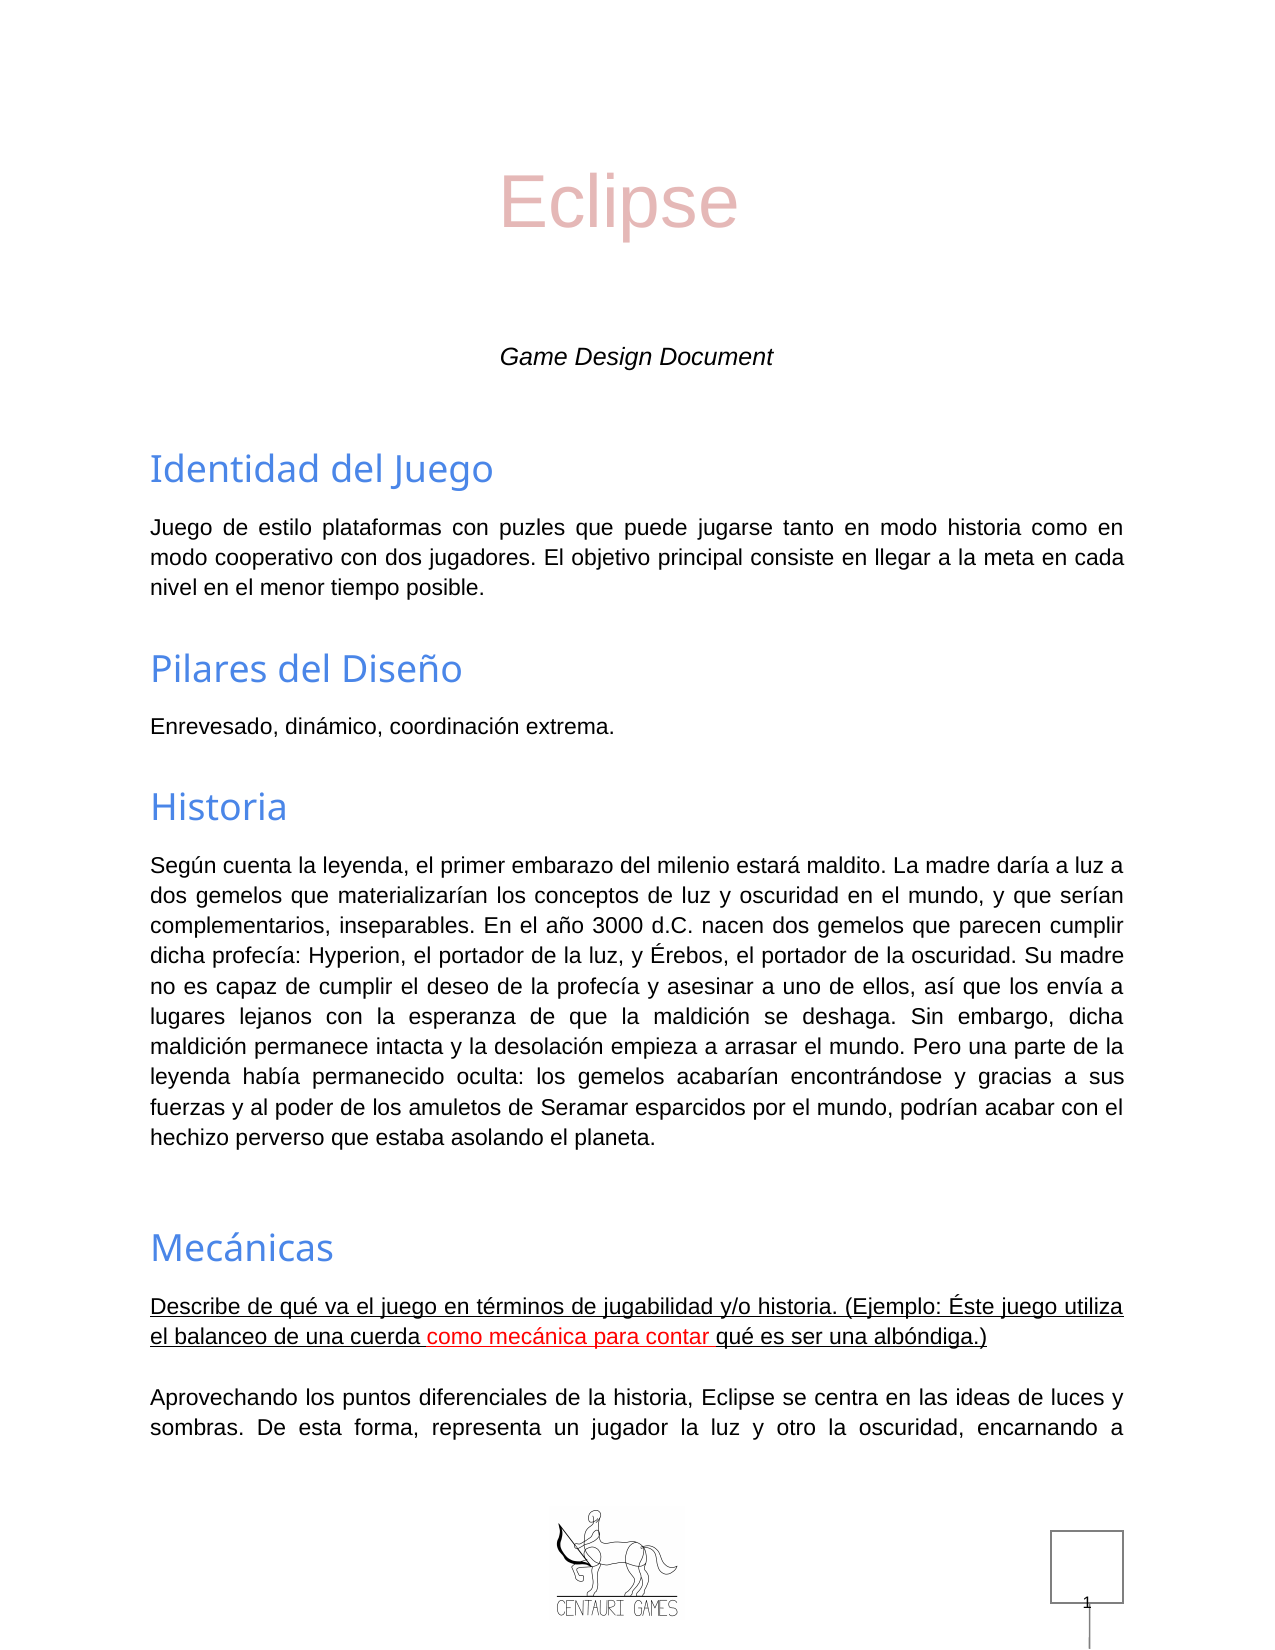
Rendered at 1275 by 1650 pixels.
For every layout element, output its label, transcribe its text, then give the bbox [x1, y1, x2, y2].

subtitle Pilares del Diseño [150, 642, 1125, 693]
text Enrevesado, dinámico, coordinación extrema. [150, 713, 1125, 739]
picture [549, 1506, 685, 1620]
subtitle Identidad del Juego [150, 443, 1125, 494]
text Según cuenta la leyenda, el primer embarazo del milenio estará maldito. La madre daría a luz a dos gemelos que materializarían los conceptos de luz y oscuridad en el mundo, y que serían complementarios, inseparables. En el año 3000 d.C. nacen dos gemelos que parecen cumplir dicha profecía: Hyperion, el portador de la luz, y Érebos, el portador de la oscuridad. Su madre no es capaz de cumplir el deseo de la profecía y asesinar a uno de ellos, así que los envía a lugares lejanos con la esperanza de que la maldición se deshaga. Sin embargo, dicha maldición permanece intacta y la desolación empieza a arrasar el mundo. Pero una parte de la leyenda había permanecido oculta: los gemelos acabarían encontrándose y gracias a sus fuerzas y al poder de los amuletos de Seramar esparcidos por el mundo, podrían acabar con el hechizo perverso que estaba asolando el planeta. [150, 852, 1125, 1150]
subtitle Historia [150, 781, 1125, 832]
text Juego de estilo plataformas con puzles que puede jugarse tanto en modo historia como en modo cooperativo con dos jugadores. El objetivo principal consiste en llegar a la meta en cada nivel en el menor tiempo posible. [150, 514, 1125, 601]
subtitle Mecánicas [150, 1222, 1125, 1273]
text Game Design Document [150, 150, 1125, 371]
text Describe de qué va el juego en términos de jugabilidad y/o historia. (Ejemplo: Éste juego utiliza el balanceo de una cuerda como mecánica para contar qué es ser una albóndiga.) [150, 1293, 1125, 1349]
